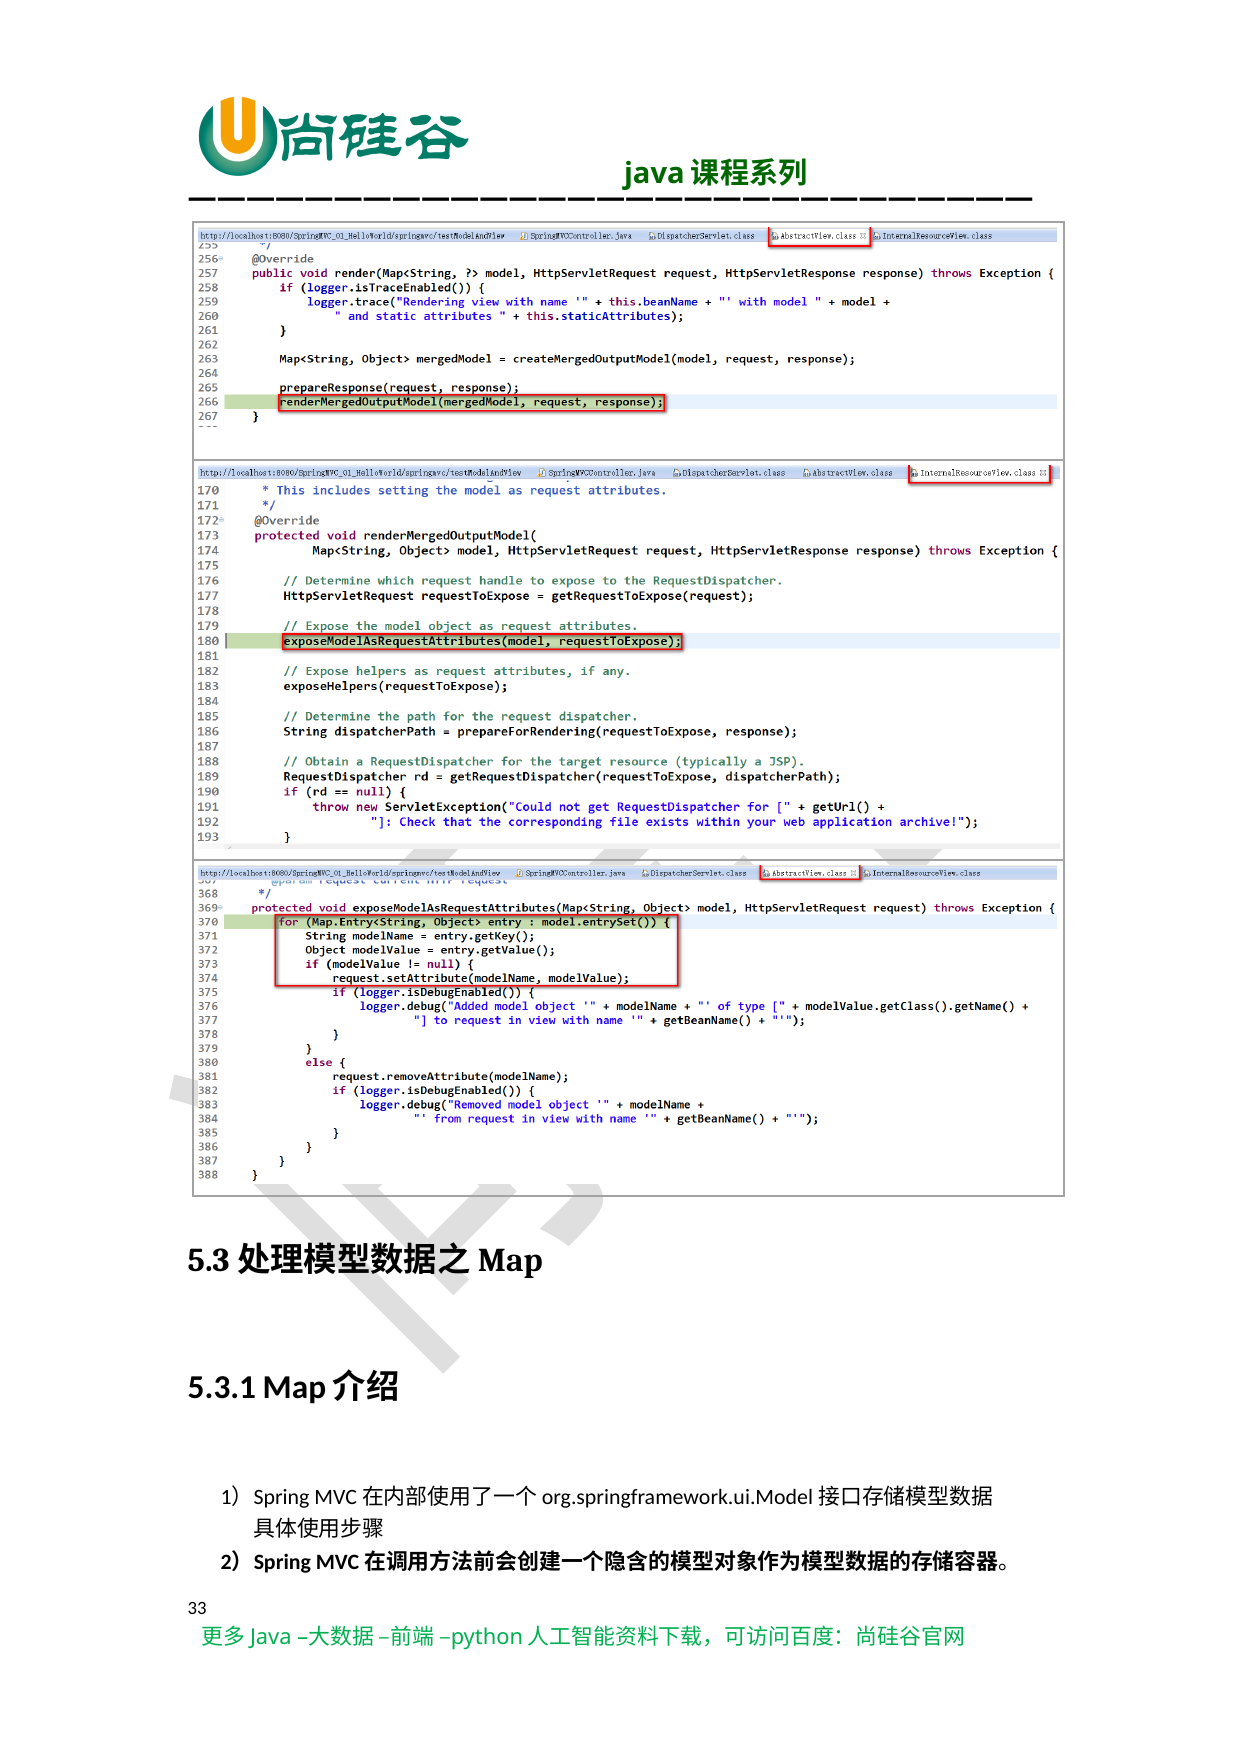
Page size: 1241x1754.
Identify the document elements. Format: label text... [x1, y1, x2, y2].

picture [198, 865, 1057, 1184]
table_cell [194, 461, 1063, 859]
picture [198, 227, 1057, 427]
text 具体使用步骤 [231, 1511, 1053, 1543]
subtitle Map介绍 [187, 1351, 1053, 1416]
picture [198, 465, 1060, 849]
text 1）Spring MVC 在内部使用了一个 org.springframework.ui.Model 接口存储模型数据 [187, 1478, 1053, 1511]
subtitle 5.3 处理模型数据之 Map [187, 1224, 1053, 1289]
picture [187, 88, 476, 184]
text 2）Spring MVC 在调用方法前会创建一个隐含的模型对象作为模型数据的存储容器。 [187, 1543, 1053, 1576]
table_cell [194, 223, 1063, 459]
table_cell [194, 861, 1063, 1195]
